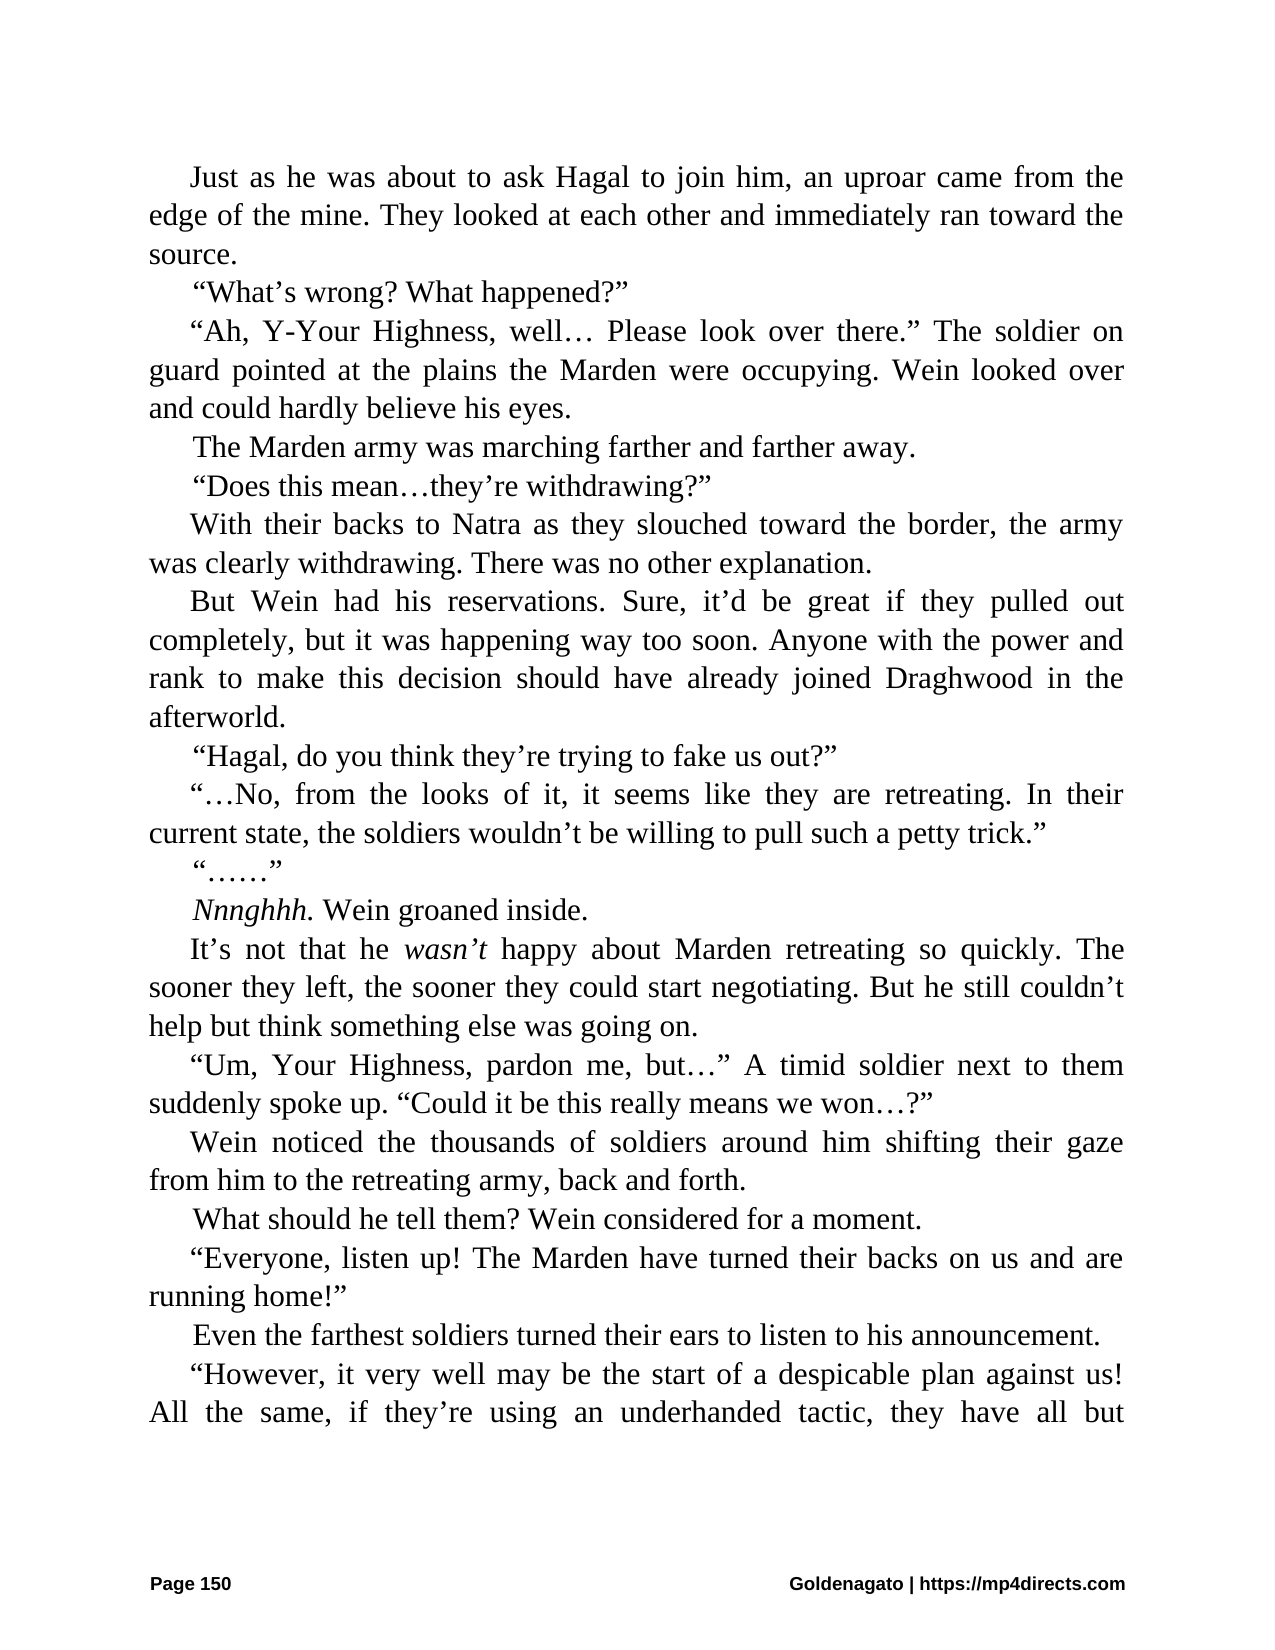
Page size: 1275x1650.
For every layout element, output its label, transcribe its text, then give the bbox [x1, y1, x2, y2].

text “Ah, Y-Your Highness, well… Please look over there.” The soldier on guard pointed at the plains the Marden were occupying. Wein looked over and could hardly believe his eyes. [148, 312, 1125, 425]
text “…No, from the looks of it, it seems like they are retreating. In their current state, the soldiers wouldn’t be willing to pull such a petty trick.” [148, 776, 1125, 850]
text Wein noticed the thousands of soldiers around him shifting their gaze from him to the retreating army, back and forth. [148, 1123, 1125, 1197]
text “Hagal, do you think they’re trying to fake us out?” [192, 737, 1125, 773]
text “What’s wrong? What happened?” [192, 274, 1125, 309]
text The Marden army was marching farther and farther away. [192, 428, 1125, 464]
text “Everyone, listen up! The Marden have turned their backs on us and are running home!” [148, 1239, 1125, 1313]
text Nnnghhh. Wein groaned inside. [192, 891, 1125, 927]
text It’s not that he wasn’t happy about Marden retreating so quickly. The sooner they left, the sooner they could start negotiating. But he still couldn’t help but think something else was going on. [148, 930, 1125, 1043]
text Just as he was about to ask Hagal to join him, an uproar came from the edge of the mine. They looked at each other and immediately ran toward the source. [148, 158, 1125, 271]
text “Um, Your Highness, pardon me, but…” A timid soldier next to them suddenly spoke up. “Could it be this really means we won…?” [148, 1046, 1125, 1120]
text But Wein had his reservations. Sure, it’d be great if they pulled out completely, but it was happening way too soon. Anyone with the power and rank to make this decision should have already joined Draghwood in the afterworld. [148, 583, 1125, 734]
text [148, 1355, 1125, 1429]
text “……” [192, 853, 1125, 889]
text What should he tell them? Wein considered for a moment. [192, 1200, 1125, 1236]
text Even the farthest soldiers turned their ears to listen to his announcement. [192, 1316, 1125, 1352]
text “Does this mean…they’re withdrawing?” [192, 467, 1125, 503]
text With their backs to Natra as they slouched toward the border, the army was clearly withdrawing. There was no other explanation. [148, 506, 1125, 580]
